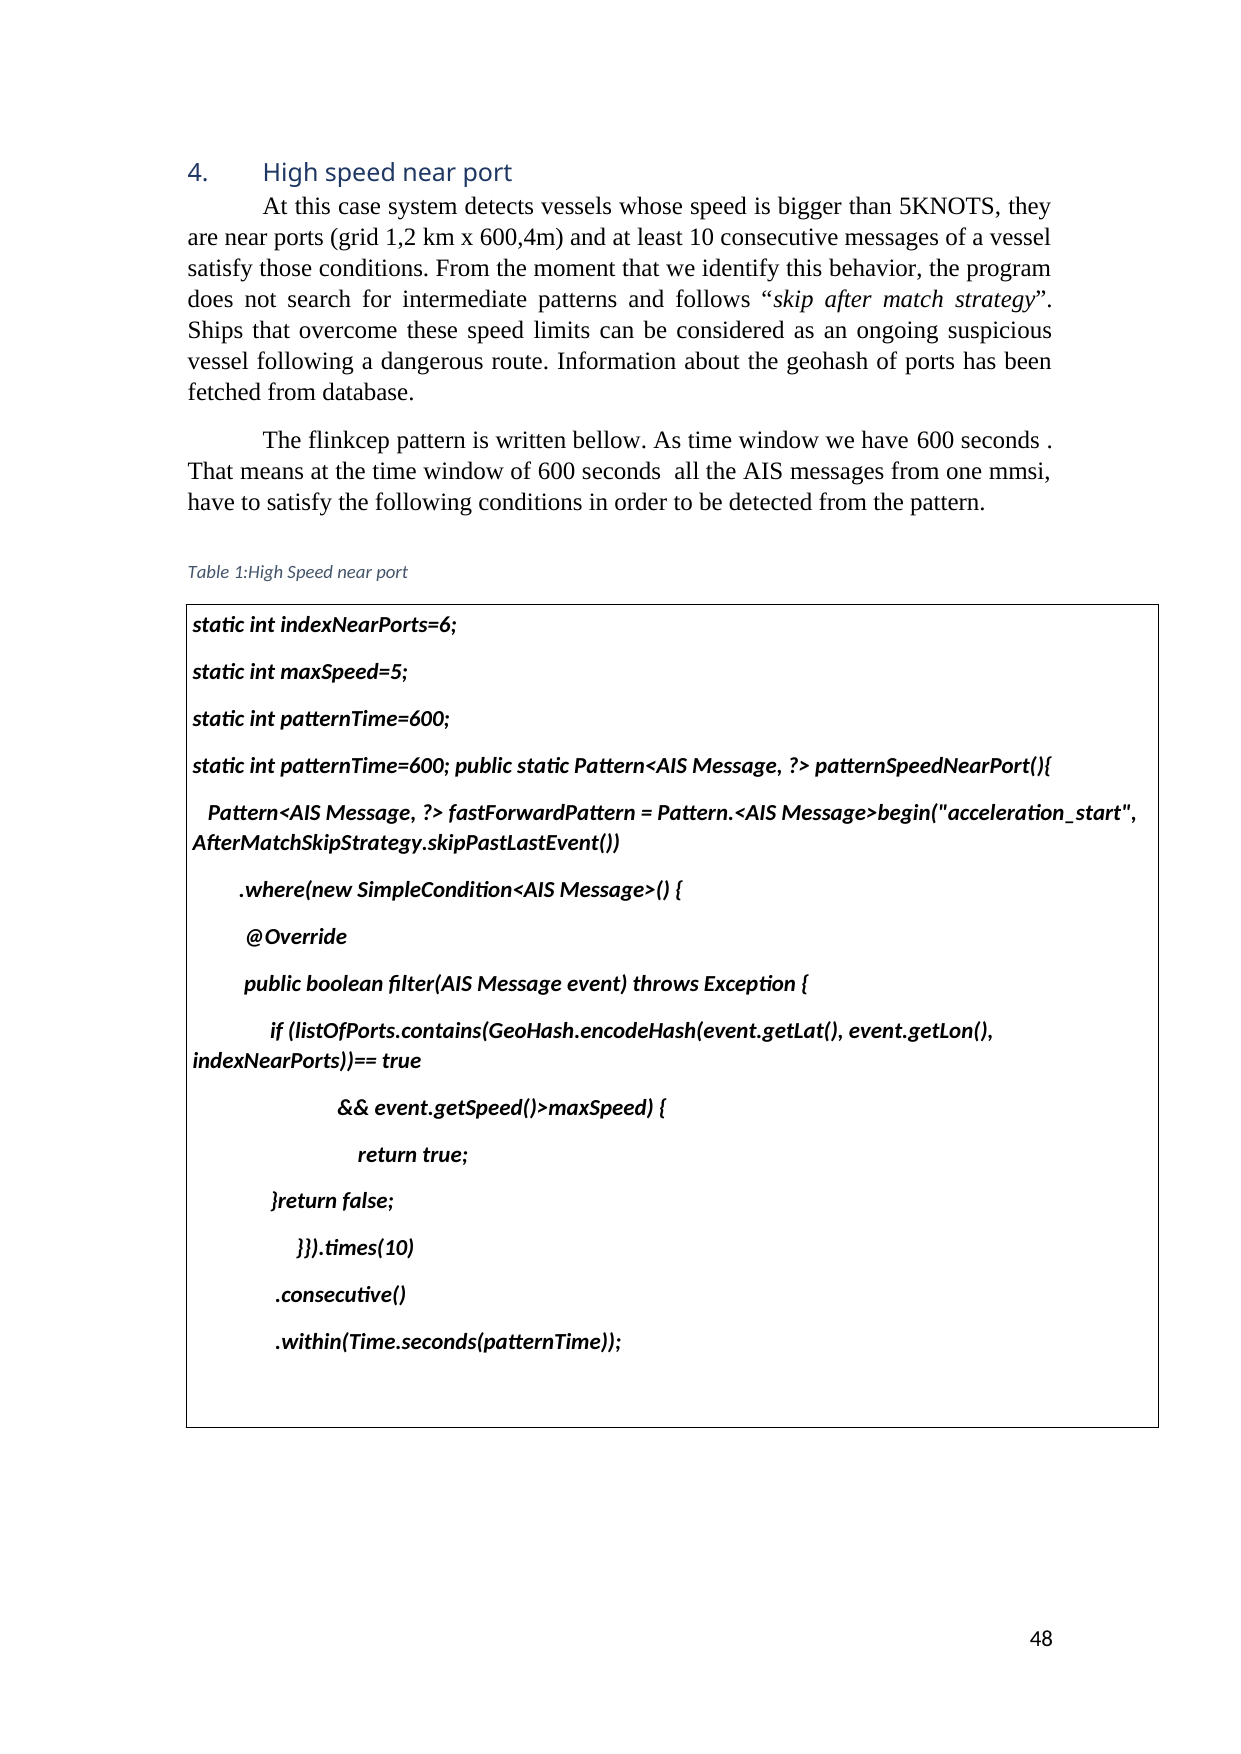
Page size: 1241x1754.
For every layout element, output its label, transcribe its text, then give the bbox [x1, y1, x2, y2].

text Table 4:High Speed near port [187, 560, 1053, 583]
subtitle 4. High speed near port [187, 154, 1053, 188]
text The flinkcep pattern is written bellow. As time window we have 600 seconds . That means at the time window of 600 seconds all the AIS messages from one mmsi, have to satisfy the following conditions in order to be detected from the pattern. [187, 425, 1053, 516]
table_header static int indexNearPorts=6; static int maxSpeed=5; static int patternTime=600; static int patternTime=600; public static Pattern<AIS Message, ?> patternSpeedNearPort(){ Pattern<AIS Message, ?> fastForwardPattern = Pattern.<AIS Message>begin("acceleration_start", AfterMatchSkipStrategy.skipPastLastEvent()) .where(new SimpleCondition<AIS Message>() { @Override public boolean filter(AIS Message event) throws Exception { if (listOfPorts.contains(GeoHash.encodeHash(event.getLat(), event.getLon(), indexNearPorts))== true && event.getSpeed()>maxSpeed) { return true; }return false; }}).times(10) .consecutive() .within(Time.seconds(patternTime)); [187, 605, 1158, 1427]
text At this case system detects vessels whose speed is bigger than 5KNOTS, they are near ports (grid 1,2 km x 600,4m) and at least 10 consecutive messages of a vessel satisfy those conditions. From the moment that we identify this behavior, the program does not search for intermediate patterns and follows “skip after match strategy”. Ships that overcome these speed limits can be considered as an ongoing suspicious vessel following a dangerous route. Information about the geohash of ports has been fetched from database. [187, 191, 1053, 406]
